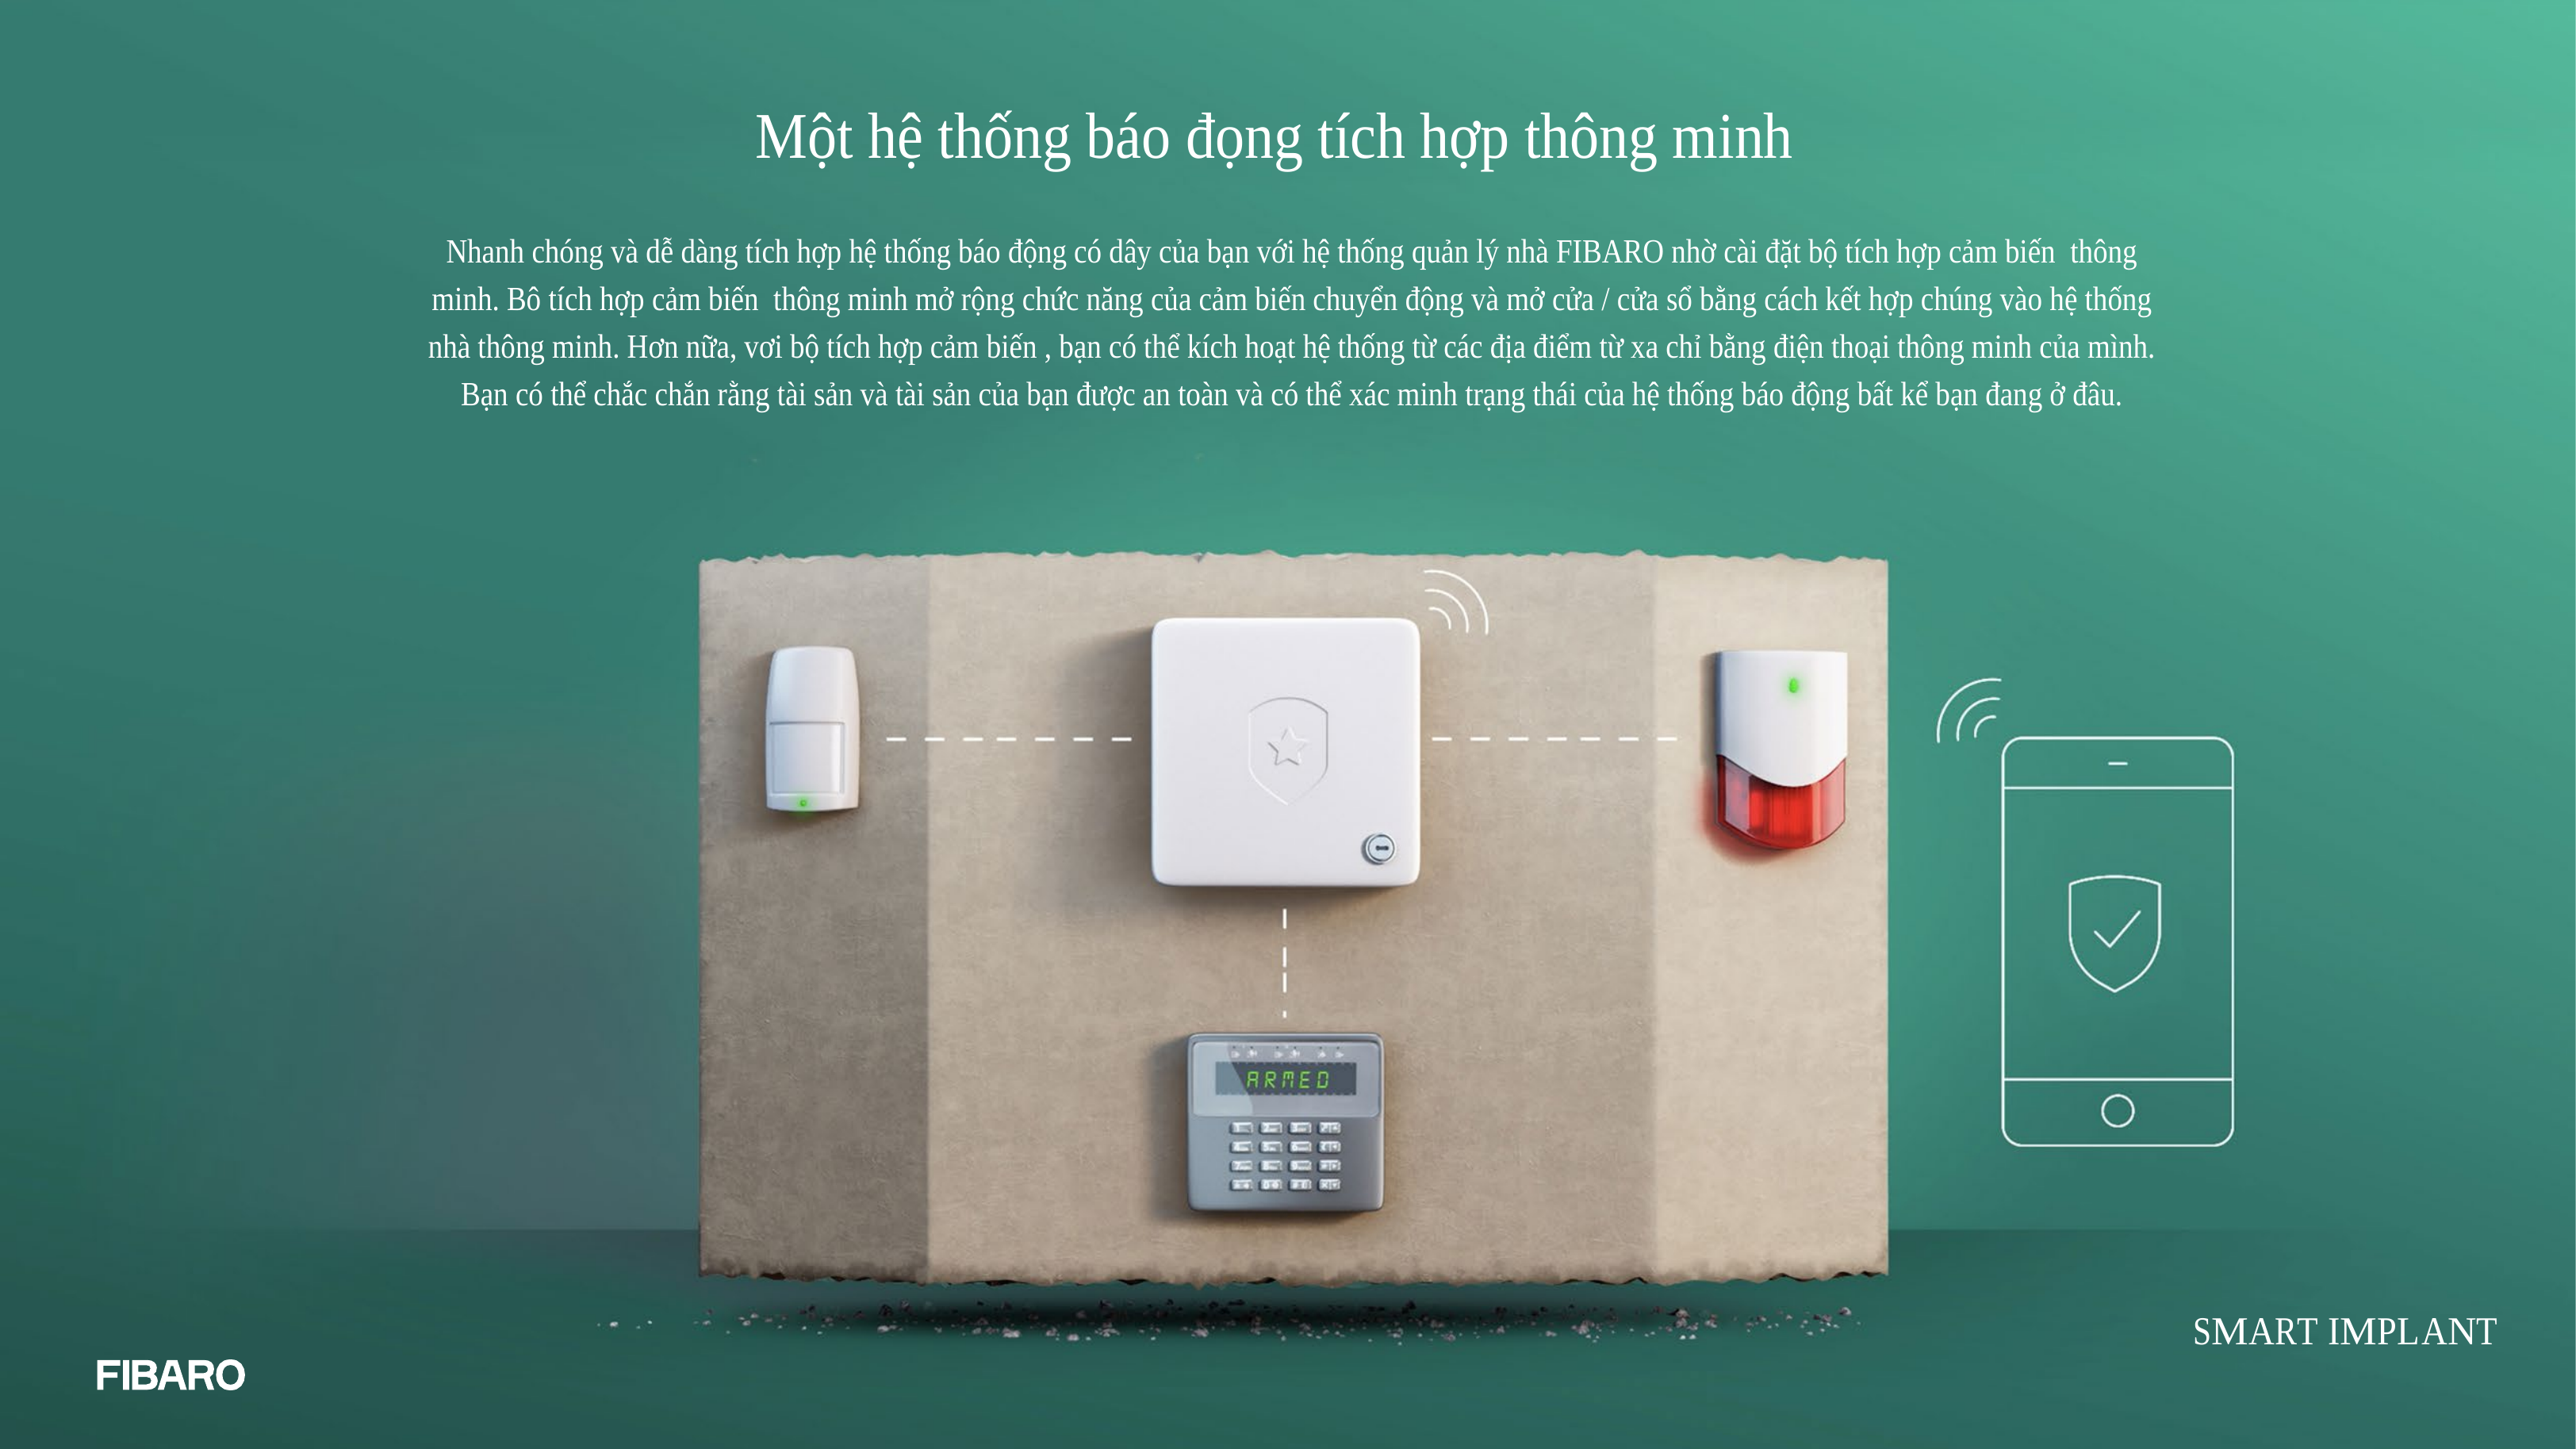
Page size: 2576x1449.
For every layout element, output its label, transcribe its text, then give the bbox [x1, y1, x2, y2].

picture [0, 0, 2576, 1449]
text SMART IMPLANT [2194, 1308, 2507, 1353]
text Một hệ thống báo đọng tích hợp thông minh [755, 97, 2507, 172]
text Nhanh chóng và dễ dàng tích hợp hệ thống báo động có dây của bạn với hệ thống quản lý nhà FIBARO nhờ cài đặt bộ tích hợp cảm biến thông minh. Bô tích hợp cảm biến thông minh mở rộng chức năng của cảm biến chuyển động và mở cửa / cửa sổ bằng cách kết hợp chúng vào hệ thống nhà thông minh. Hơn nữa, vơi bộ tích hợp cảm biến , bạn có thể kích hoạt hệ thống từ các địa điểm từ xa chỉ bằng điện thoại thông minh của mình. Bạn có thể chắc chắn rằng tài sản và tài sản của bạn được an toàn và có thể xác minh trạng thái của hệ thống báo động bất kể bạn đang ở đâu. [420, 232, 2165, 413]
